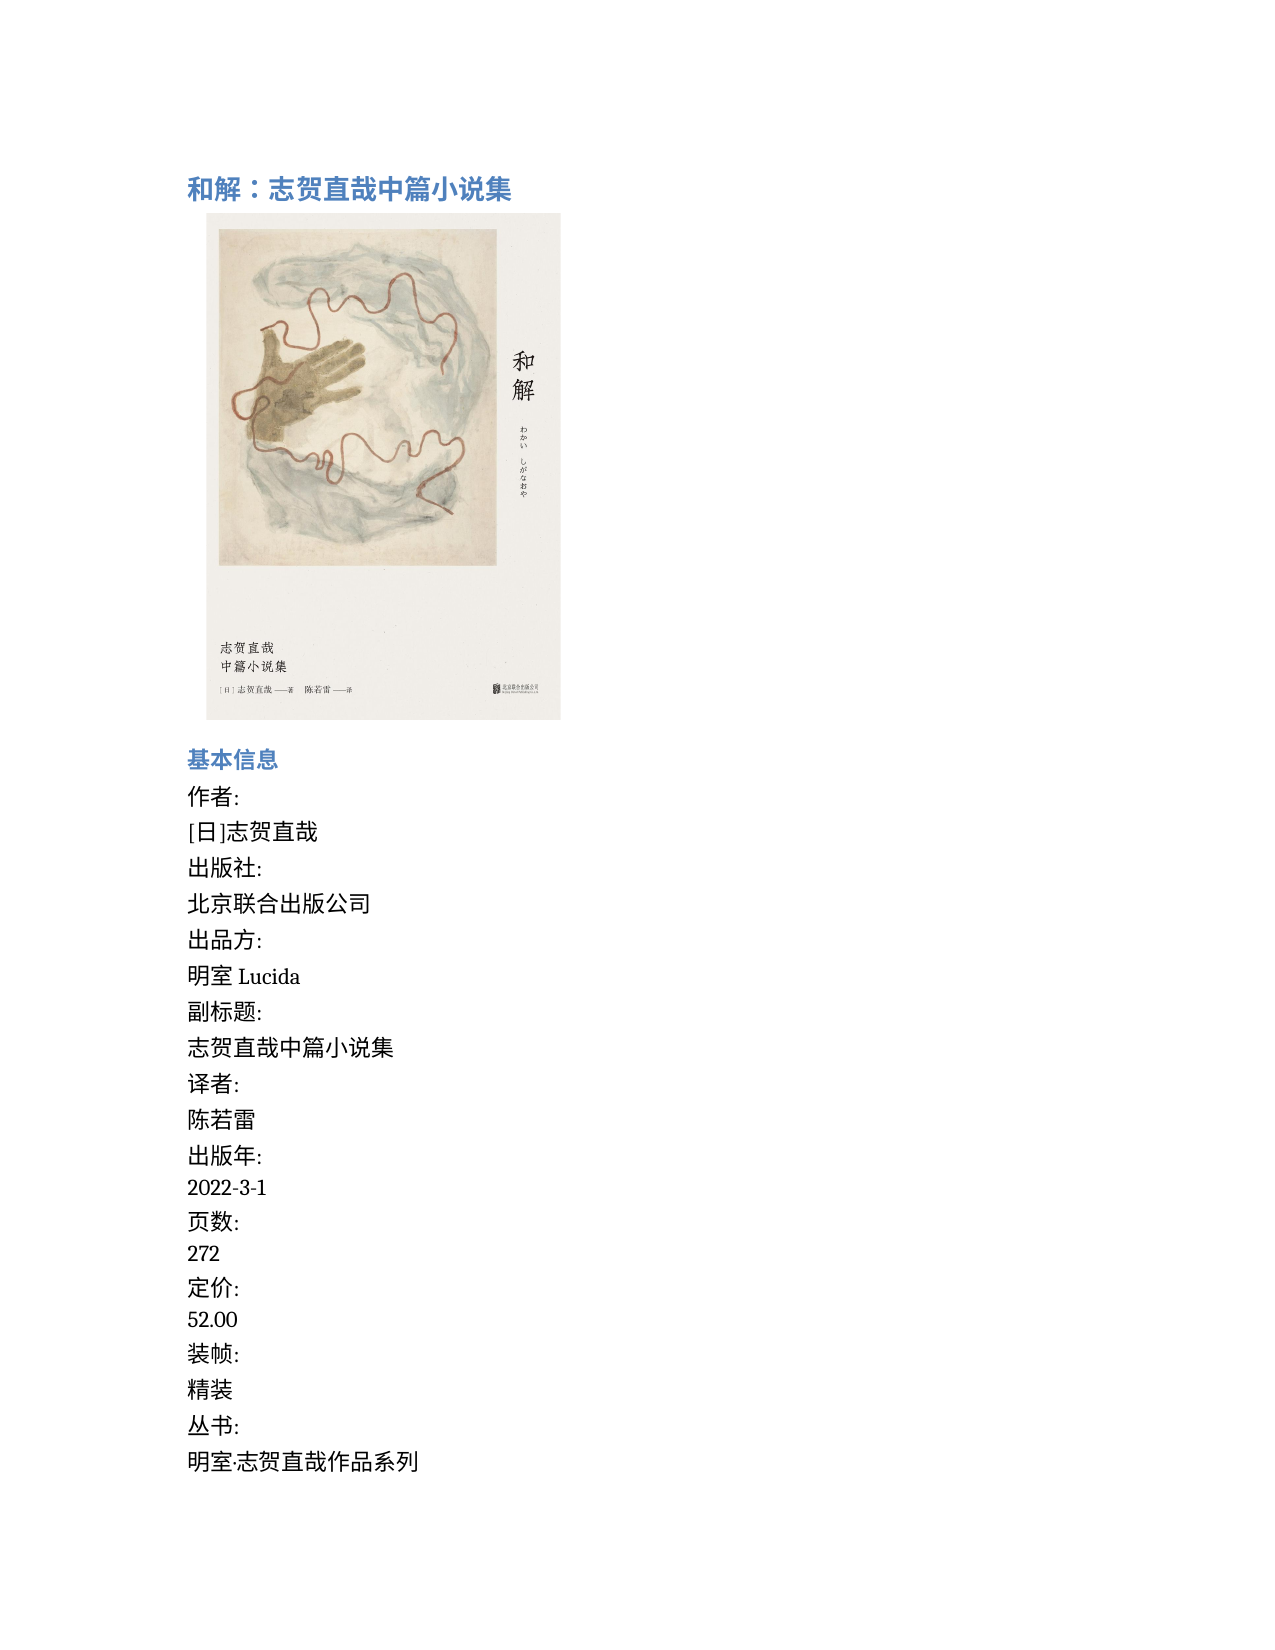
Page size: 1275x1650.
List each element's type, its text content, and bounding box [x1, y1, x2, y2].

picture [206, 213, 561, 720]
subtitle 和解：志贺直哉中篇小说集 [187, 171, 1087, 208]
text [187, 780, 1087, 1477]
subtitle 基本信息 [187, 744, 1087, 776]
